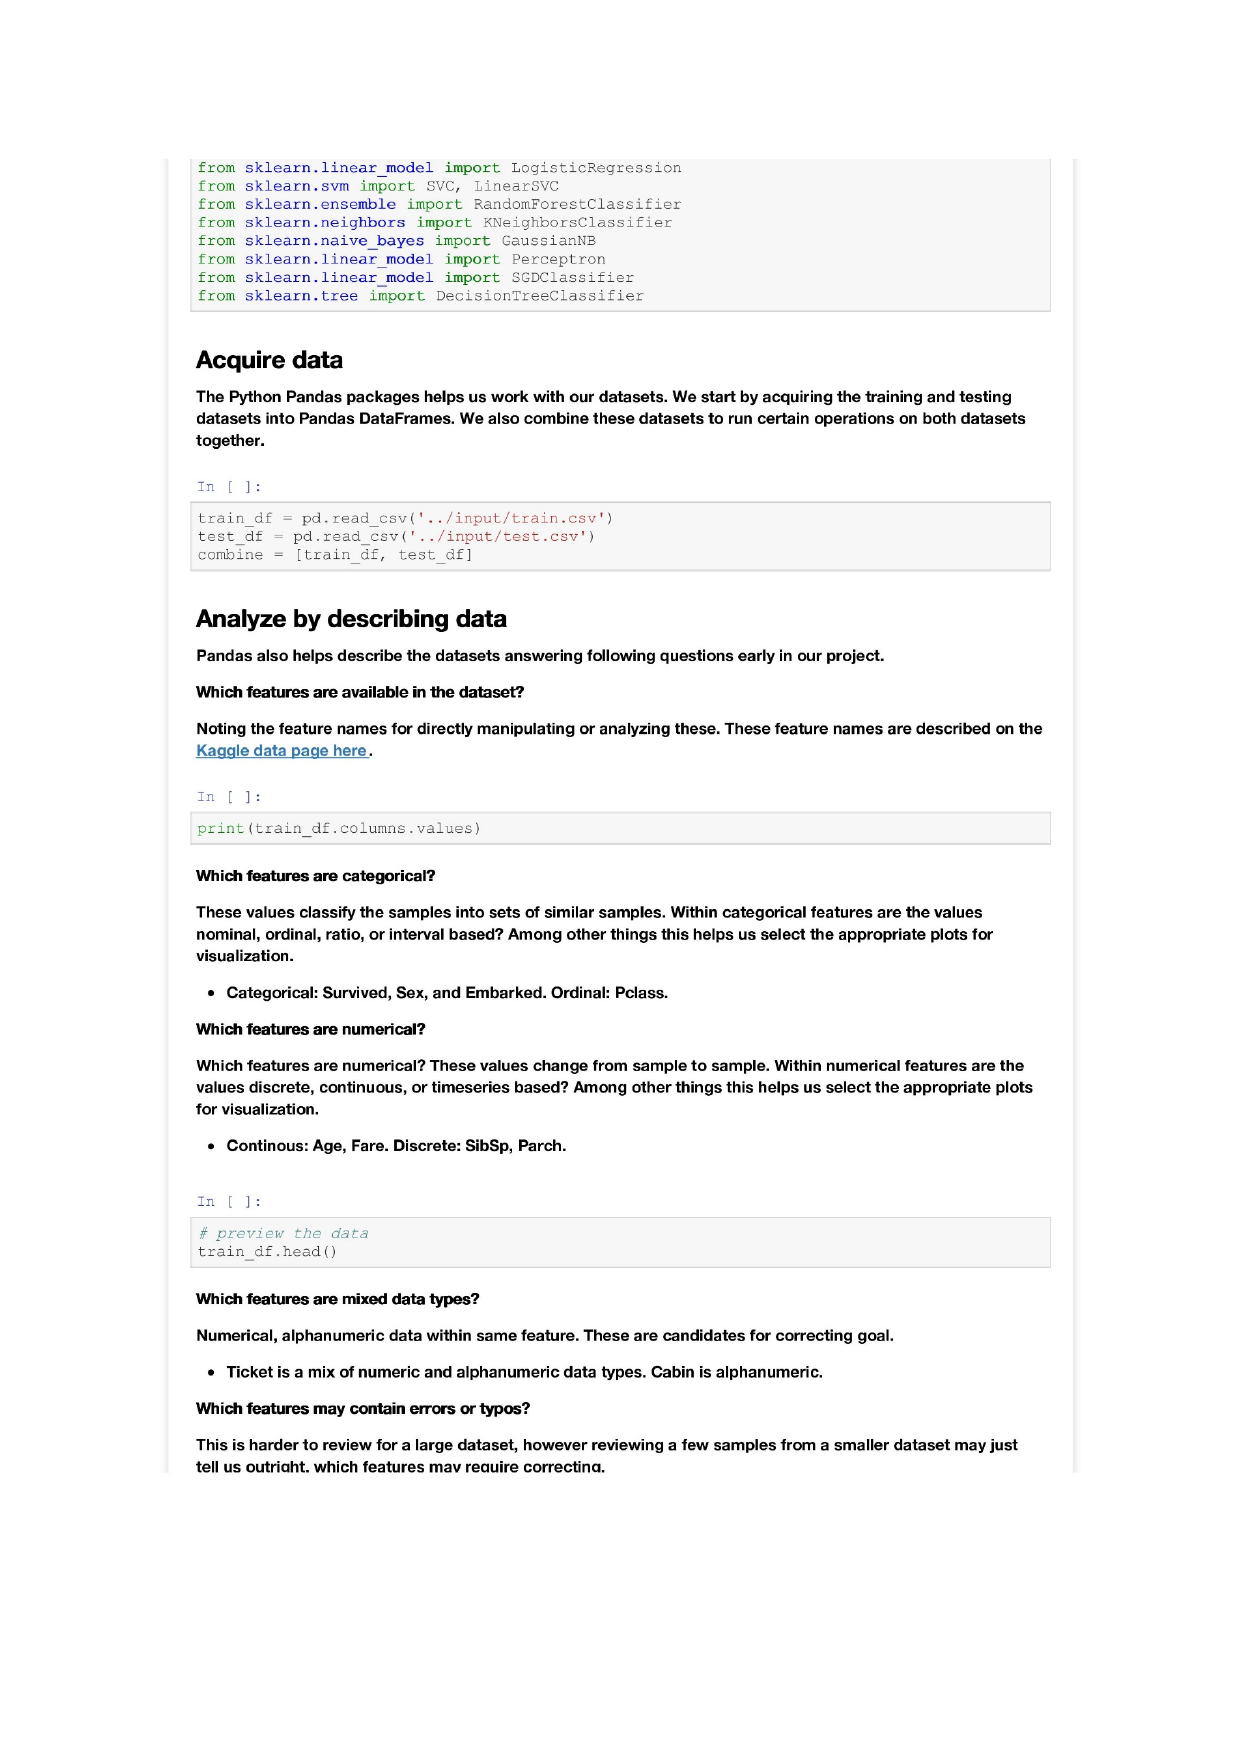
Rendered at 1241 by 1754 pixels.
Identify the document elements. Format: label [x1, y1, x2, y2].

picture [150, 150, 1091, 1481]
